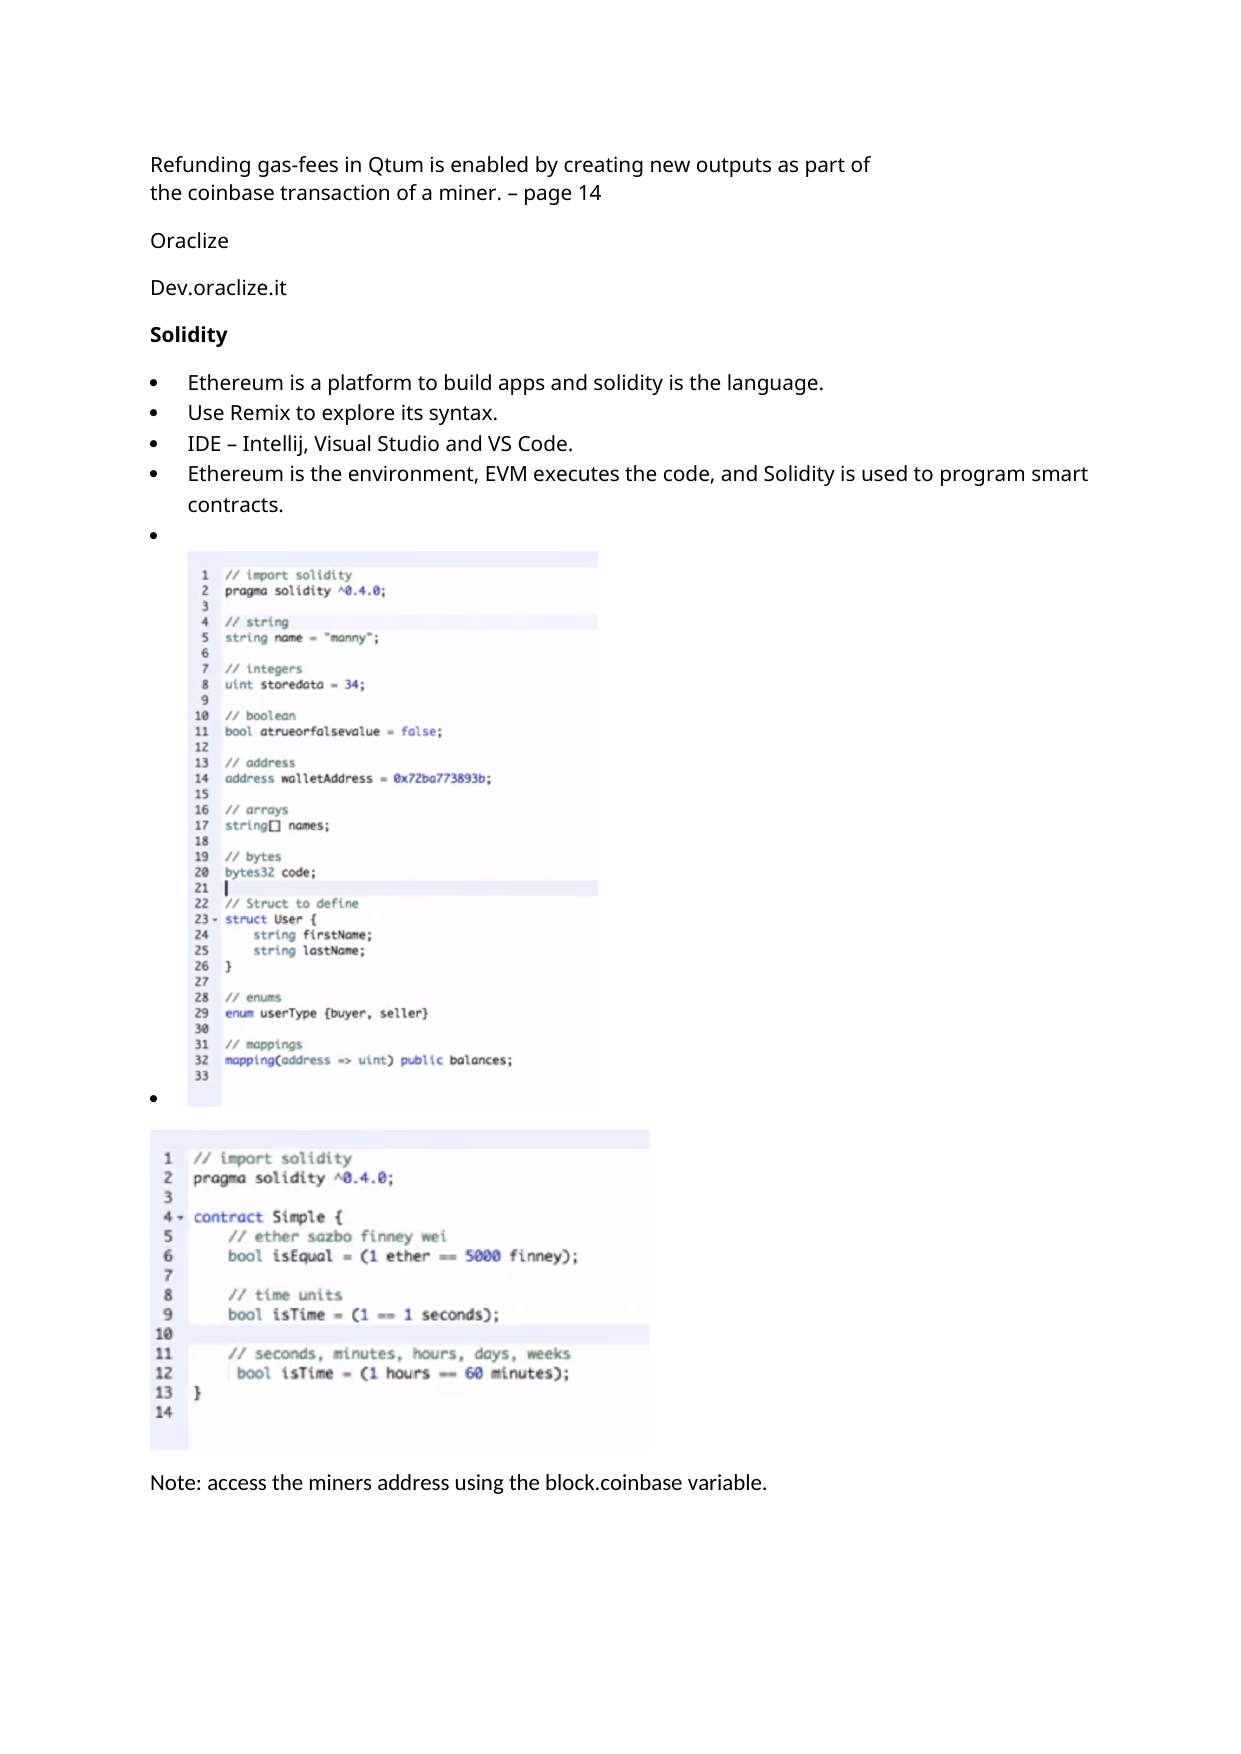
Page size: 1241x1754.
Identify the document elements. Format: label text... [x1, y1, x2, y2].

text Oraclize [150, 226, 1090, 254]
list Ethereum is the environment, EVM executes the code, and Solidity is used to program smart contracts. [150, 459, 1090, 518]
text Note: access the miners address using the block.coinbase variable. [150, 1468, 1090, 1496]
picture [150, 1130, 650, 1450]
list Use Remix to explore its syntax. [150, 398, 1090, 427]
text the coinbase transaction of a miner. – page 14 [150, 178, 1090, 207]
text Solidity [150, 320, 1090, 349]
list IDE – Intellij, Visual Studio and VS Code. [150, 429, 1090, 457]
picture [187, 551, 598, 1107]
text Refunding gas-fees in Qtum is enabled by creating new outputs as part of [150, 150, 1090, 178]
list Ethereum is a platform to build apps and solidity is the language. [150, 368, 1090, 396]
text Dev.oraclize.it [150, 273, 1090, 301]
